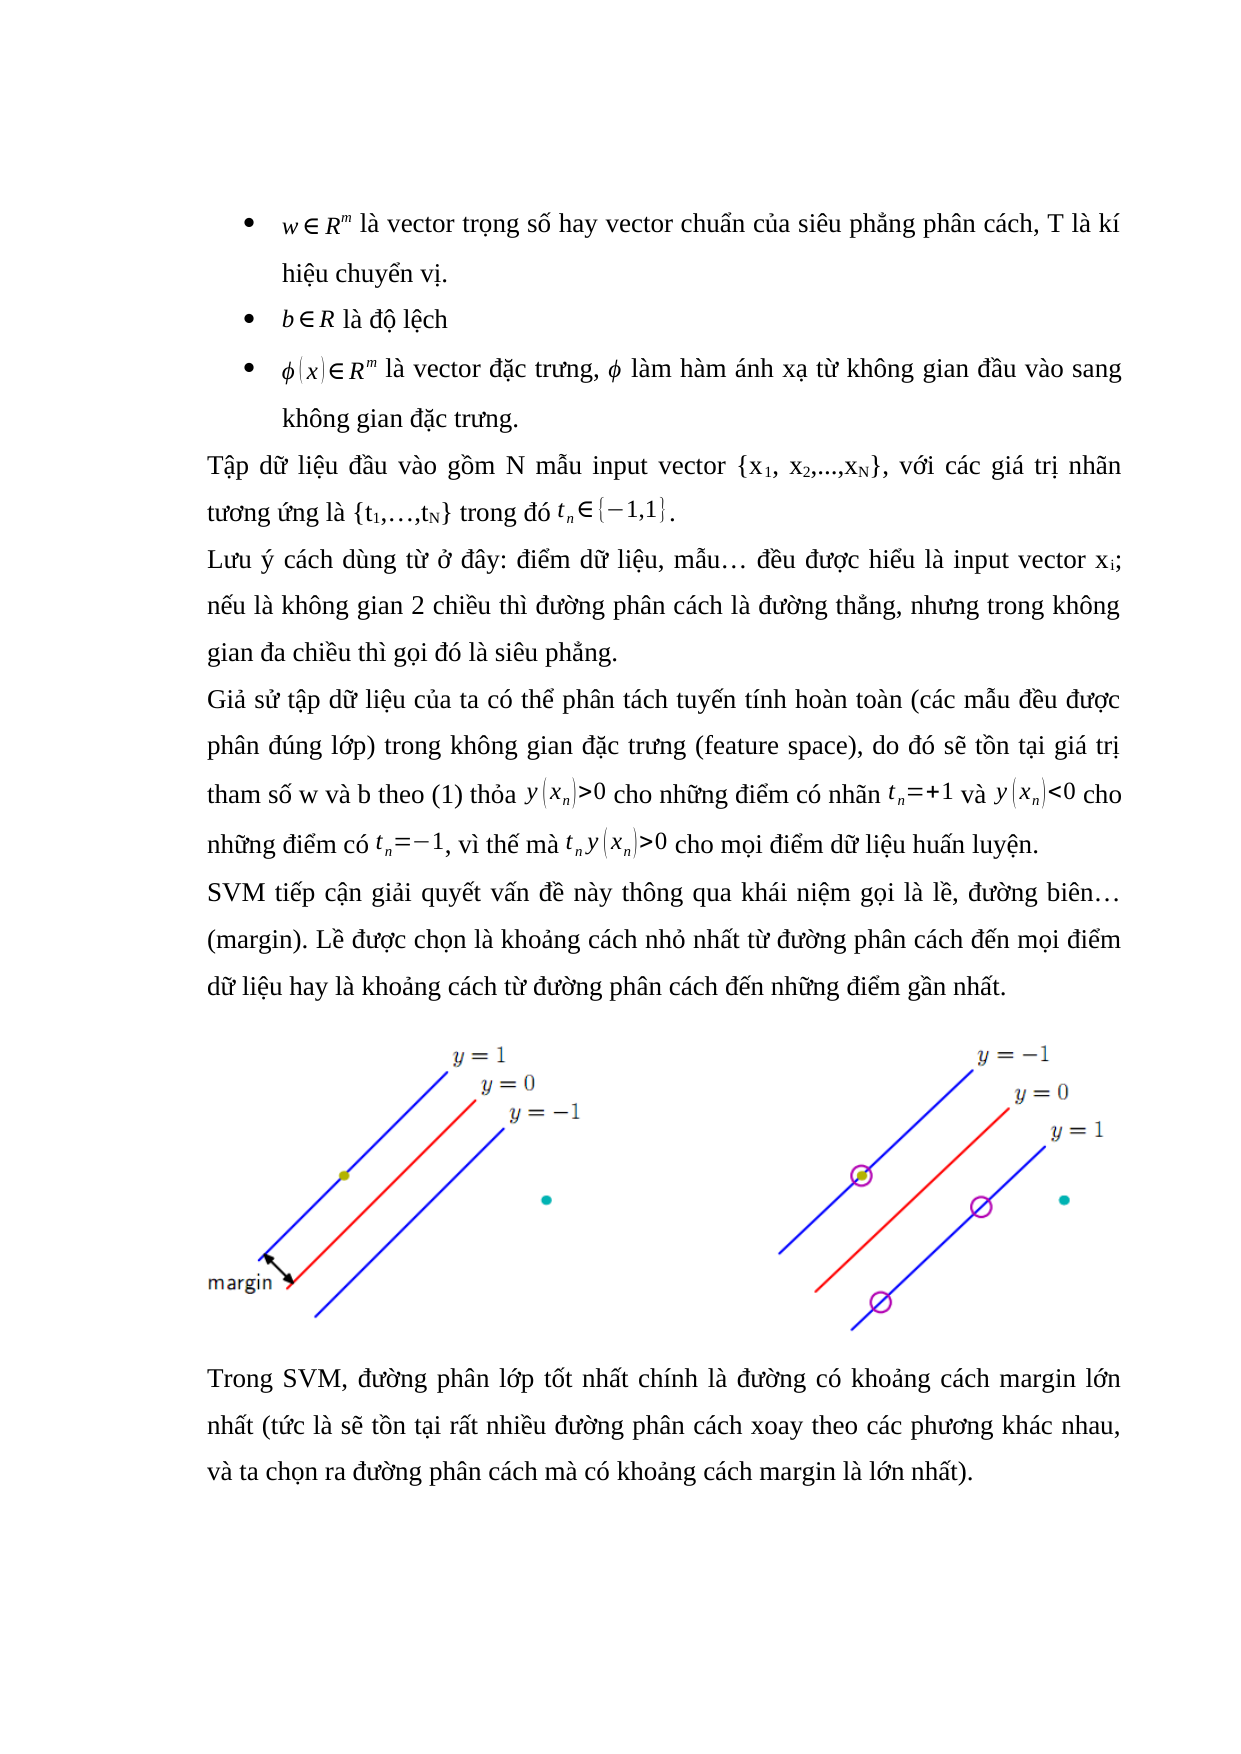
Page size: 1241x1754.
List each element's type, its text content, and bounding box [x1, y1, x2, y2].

text Tập dữ liệu đầu vào gồm N mẫu input vector {x1, x2,...,xN}, với các giá trị nhãn tương ứng là {t1,…,tN} trong đó . [207, 449, 1122, 527]
list là độ lệch [244, 303, 1122, 336]
text Giả sử tập dữ liệu của ta có thể phân tách tuyến tính hoàn toàn (các mẫu đều được phân đúng lớp) trong không gian đặc trưng (feature space), do đó sẽ tồn tại giá trị tham số w và b theo (1) thỏa cho những điểm có nhãn và cho những điểm có , vì thế mà cho mọi điểm dữ liệu huấn luyện. [207, 683, 1122, 861]
text Trong SVM, đường phân lớp tốt nhất chính là đường có khoảng cách margin lớn nhất (tức là sẽ tồn tại rất nhiều đường phân cách xoay theo các phương khác nhau, và ta chọn ra đường phân cách mà có khoảng cách margin là lớn nhất). [207, 1362, 1122, 1487]
picture [206, 1016, 1107, 1347]
text SVM tiếp cận giải quyết vấn đề này thông qua khái niệm gọi là lề, đường biên… (margin). Lề được chọn là khoảng cách nhỏ nhất từ đường phân cách đến mọi điểm dữ liệu hay là khoảng cách từ đường phân cách đến những điểm gần nhất. [207, 877, 1122, 1001]
list là vector đặc trưng, làm hàm ánh xạ từ không gian đầu vào sang không gian đặc trưng. [244, 352, 1122, 434]
list là vector trọng số hay vector chuẩn của siêu phẳng phân cách, T là kí hiệu chuyển vị. [244, 207, 1122, 288]
text Lưu ý cách dùng từ ở đây: điểm dữ liệu, mẫu… đều được hiểu là input vector xi; nếu là không gian 2 chiều thì đường phân cách là đường thẳng, nhưng trong không gian đa chiều thì gọi đó là siêu phẳng. [207, 543, 1122, 667]
